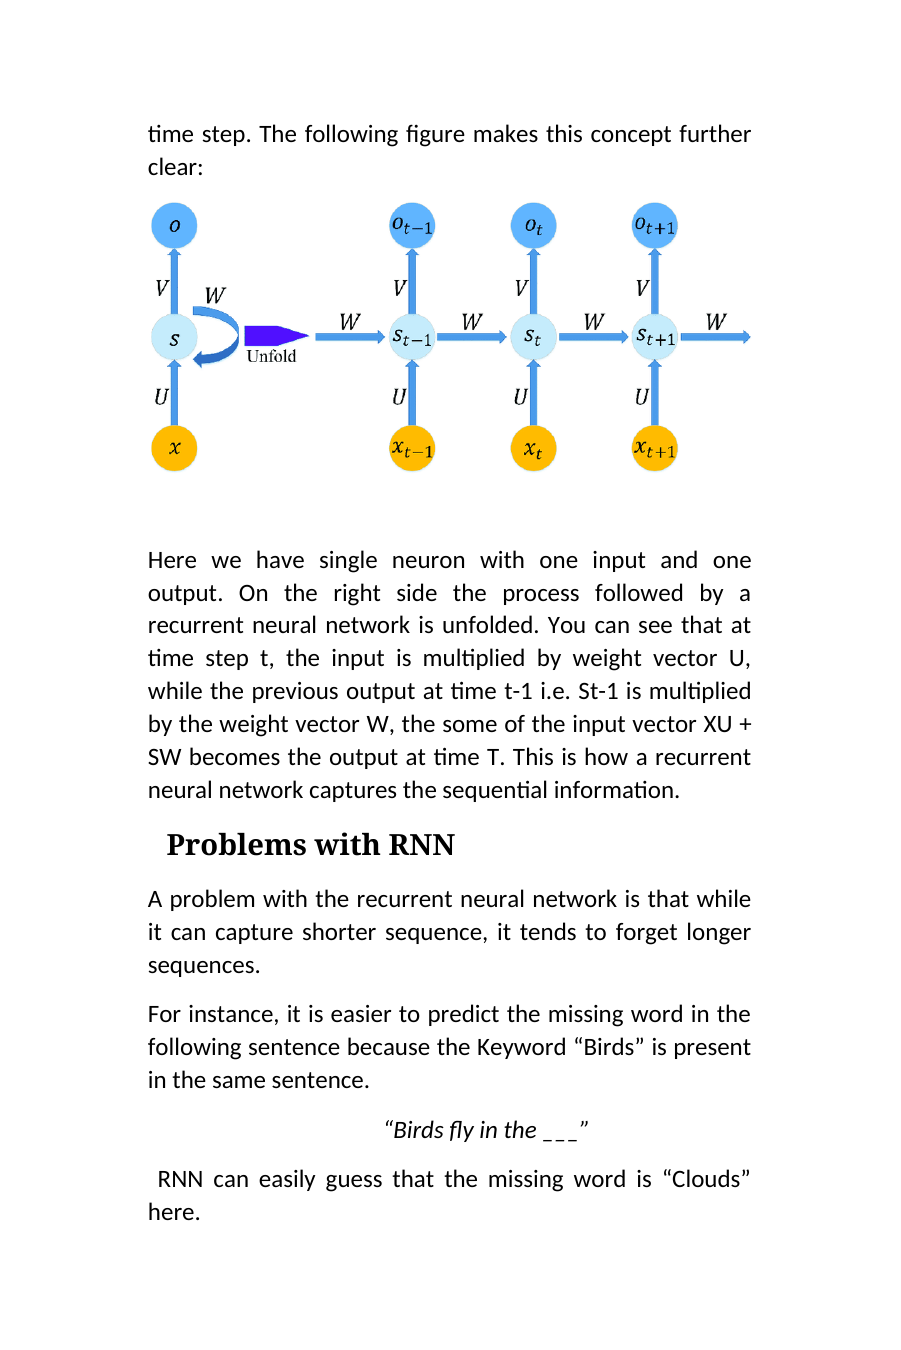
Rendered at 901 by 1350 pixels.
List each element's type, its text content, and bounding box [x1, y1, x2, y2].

text A problem with the recurrent neural network is that while it can capture shorter sequence, it tends to forget longer sequences. [148, 883, 752, 979]
text For instance, it is easier to predict the missing word in the following sentence because the Keyword “Birds” is present in the same sentence. [148, 999, 752, 1095]
picture [147, 200, 753, 475]
list “Birds fly in the ___” [223, 1114, 752, 1144]
subtitle Problems with RNN [166, 824, 752, 863]
text RNN can easily guess that the missing word is “Clouds” here. [148, 1164, 752, 1227]
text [148, 118, 752, 182]
text Here we have single neuron with one input and one output. On the right side the process followed by a recurrent neural network is unfolded. You can see that at time step t, the input is multiplied by weight vector U, while the previous output at time t-1 i.e. St-1 is multiplied by the weight vector W, the some of the input vector XU + SW becomes the output at time T. This is how a recurrent neural network captures the sequential information. [148, 544, 752, 805]
